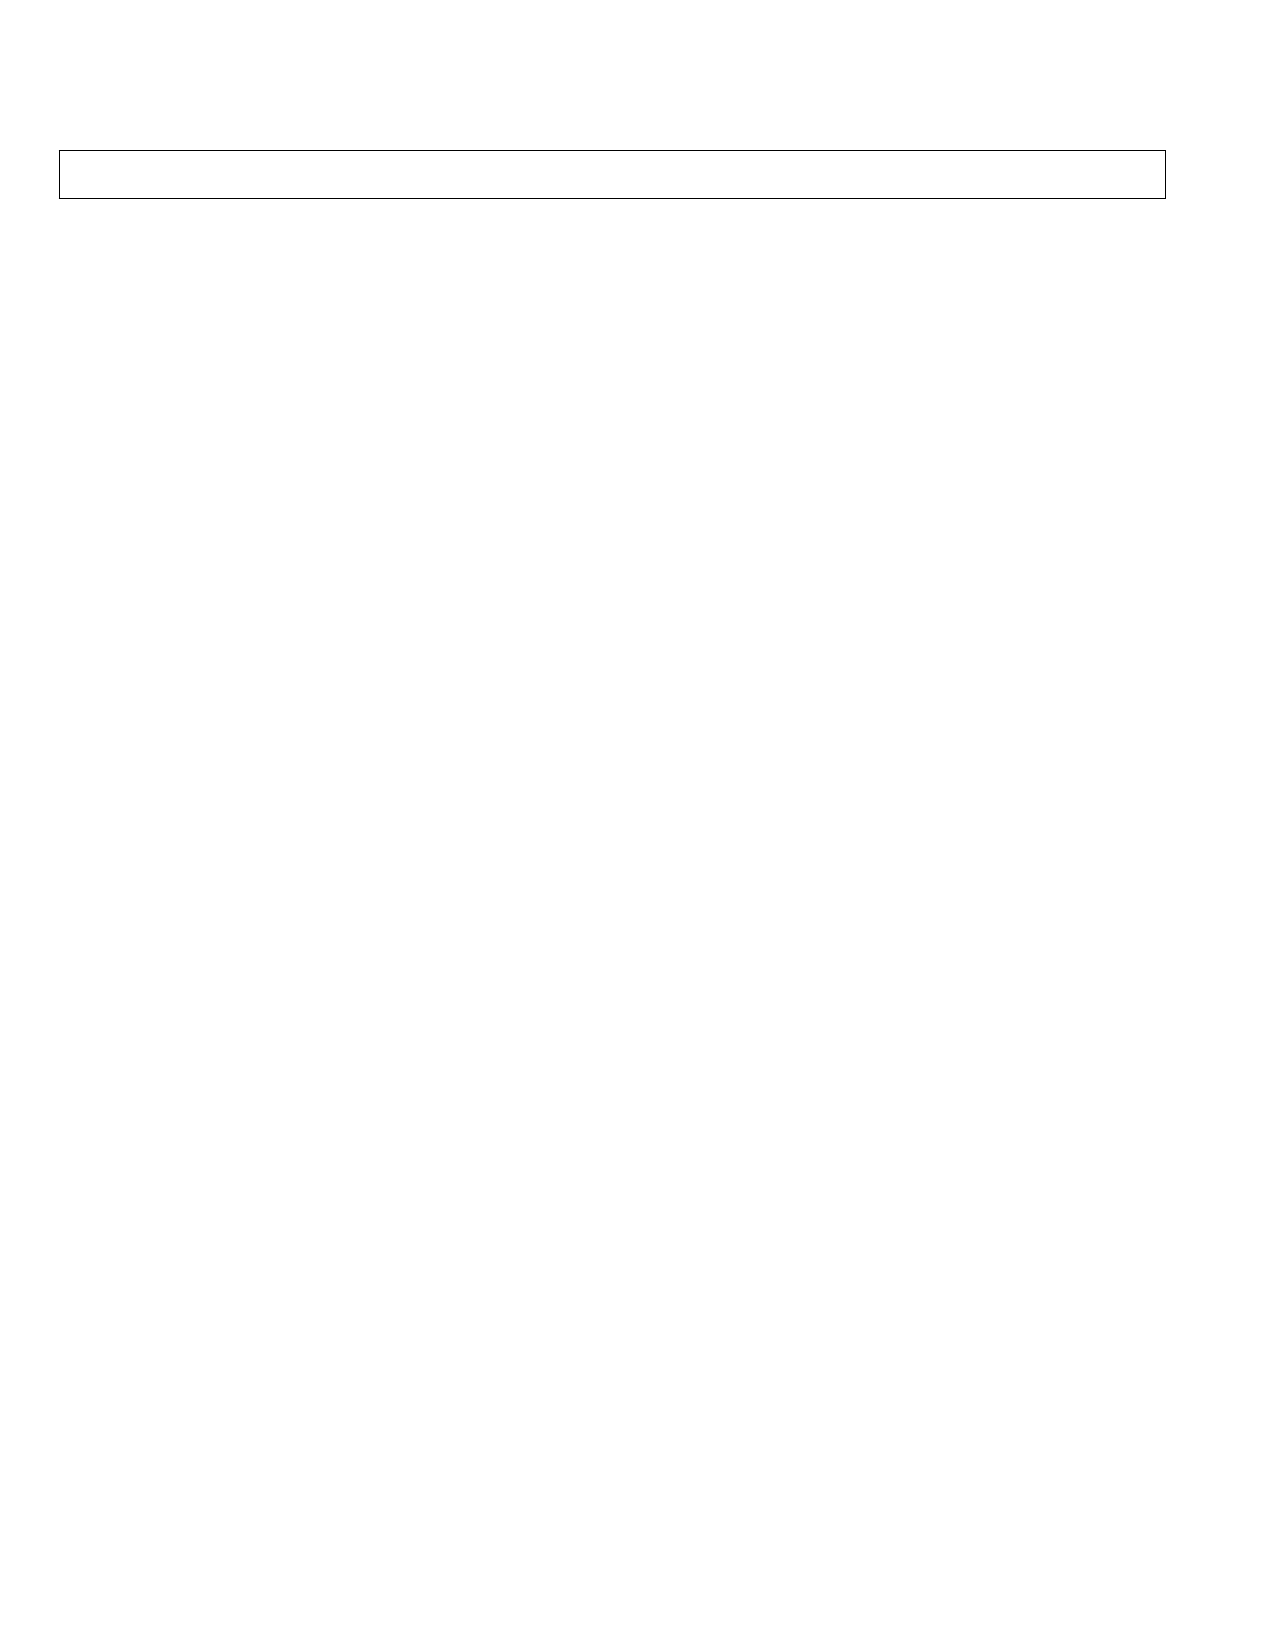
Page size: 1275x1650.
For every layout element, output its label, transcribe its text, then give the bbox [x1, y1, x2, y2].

table_cell Sequence: [60, 151, 1165, 198]
